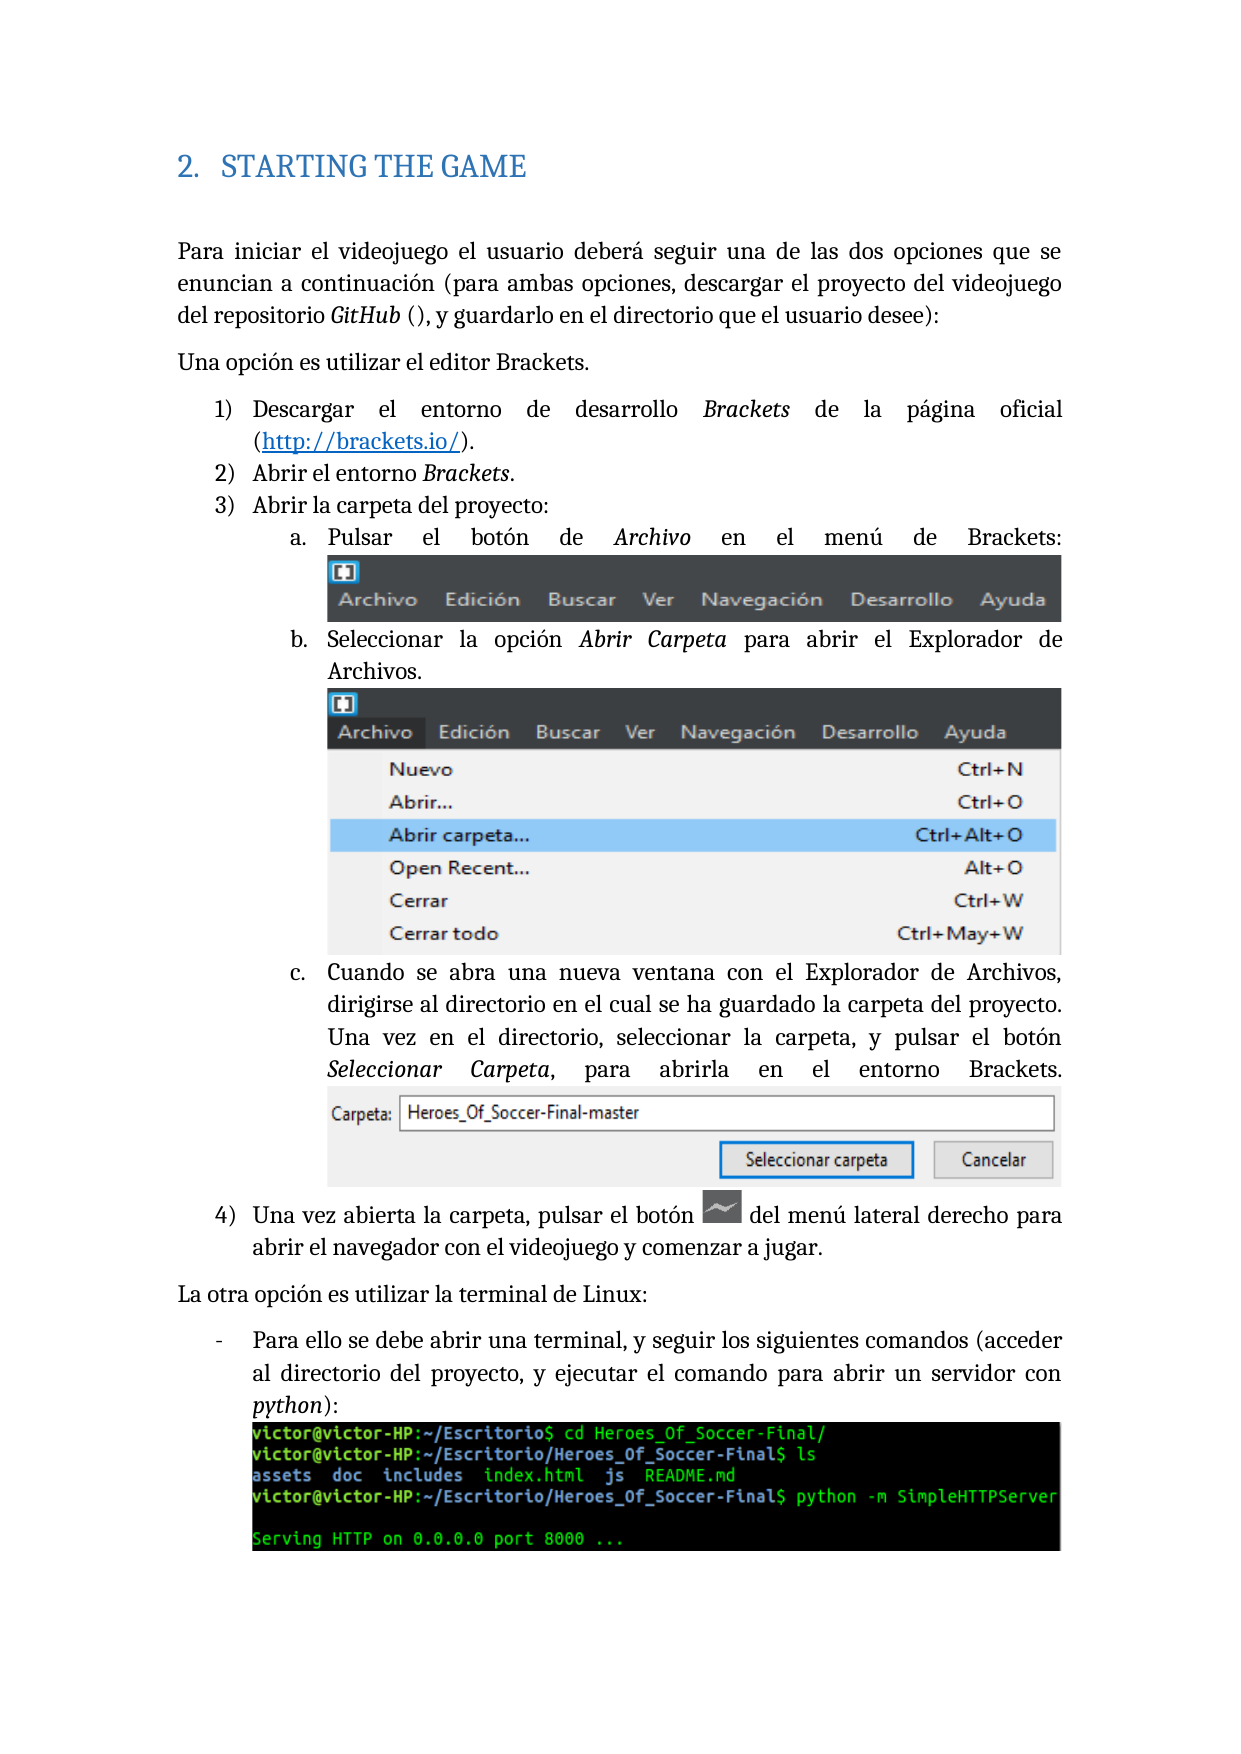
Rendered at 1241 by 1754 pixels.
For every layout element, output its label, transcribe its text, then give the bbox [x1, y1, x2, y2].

list Abrir la carpeta del proyecto: [215, 491, 1063, 520]
list Una vez abierta la carpeta, pulsar el botón del menú lateral derecho para abrir el navegador con el videojuego y comenzar a jugar. [215, 1190, 1063, 1261]
text Una opción es utilizar el editor Brackets. [177, 348, 1063, 377]
picture [327, 555, 1062, 622]
picture [327, 688, 1062, 955]
text La otra opción es utilizar la terminal de Linux: [177, 1279, 1063, 1308]
text Para iniciar el videojuego el usuario deberá seguir una de las dos opciones que se enuncian a continuación (para ambas opciones, descargar el proyecto del videojuego del repositorio GitHub (), y guardarlo en el directorio que el usuario desee): [177, 237, 1063, 330]
list Descargar el entorno de desarrollo Brackets de la página oficial (http://brackets.io/). [215, 394, 1063, 456]
picture [252, 1422, 1062, 1551]
list Abrir el entorno Brackets. [215, 459, 1063, 488]
picture [702, 1190, 742, 1223]
list Para ello se debe abrir una terminal, y seguir los siguientes comandos (acceder al directorio del proyecto, y ejecutar el comando para abrir un servidor con python): [215, 1326, 1063, 1419]
subtitle STARTING THE GAME [177, 148, 1063, 186]
picture [327, 1086, 1062, 1187]
